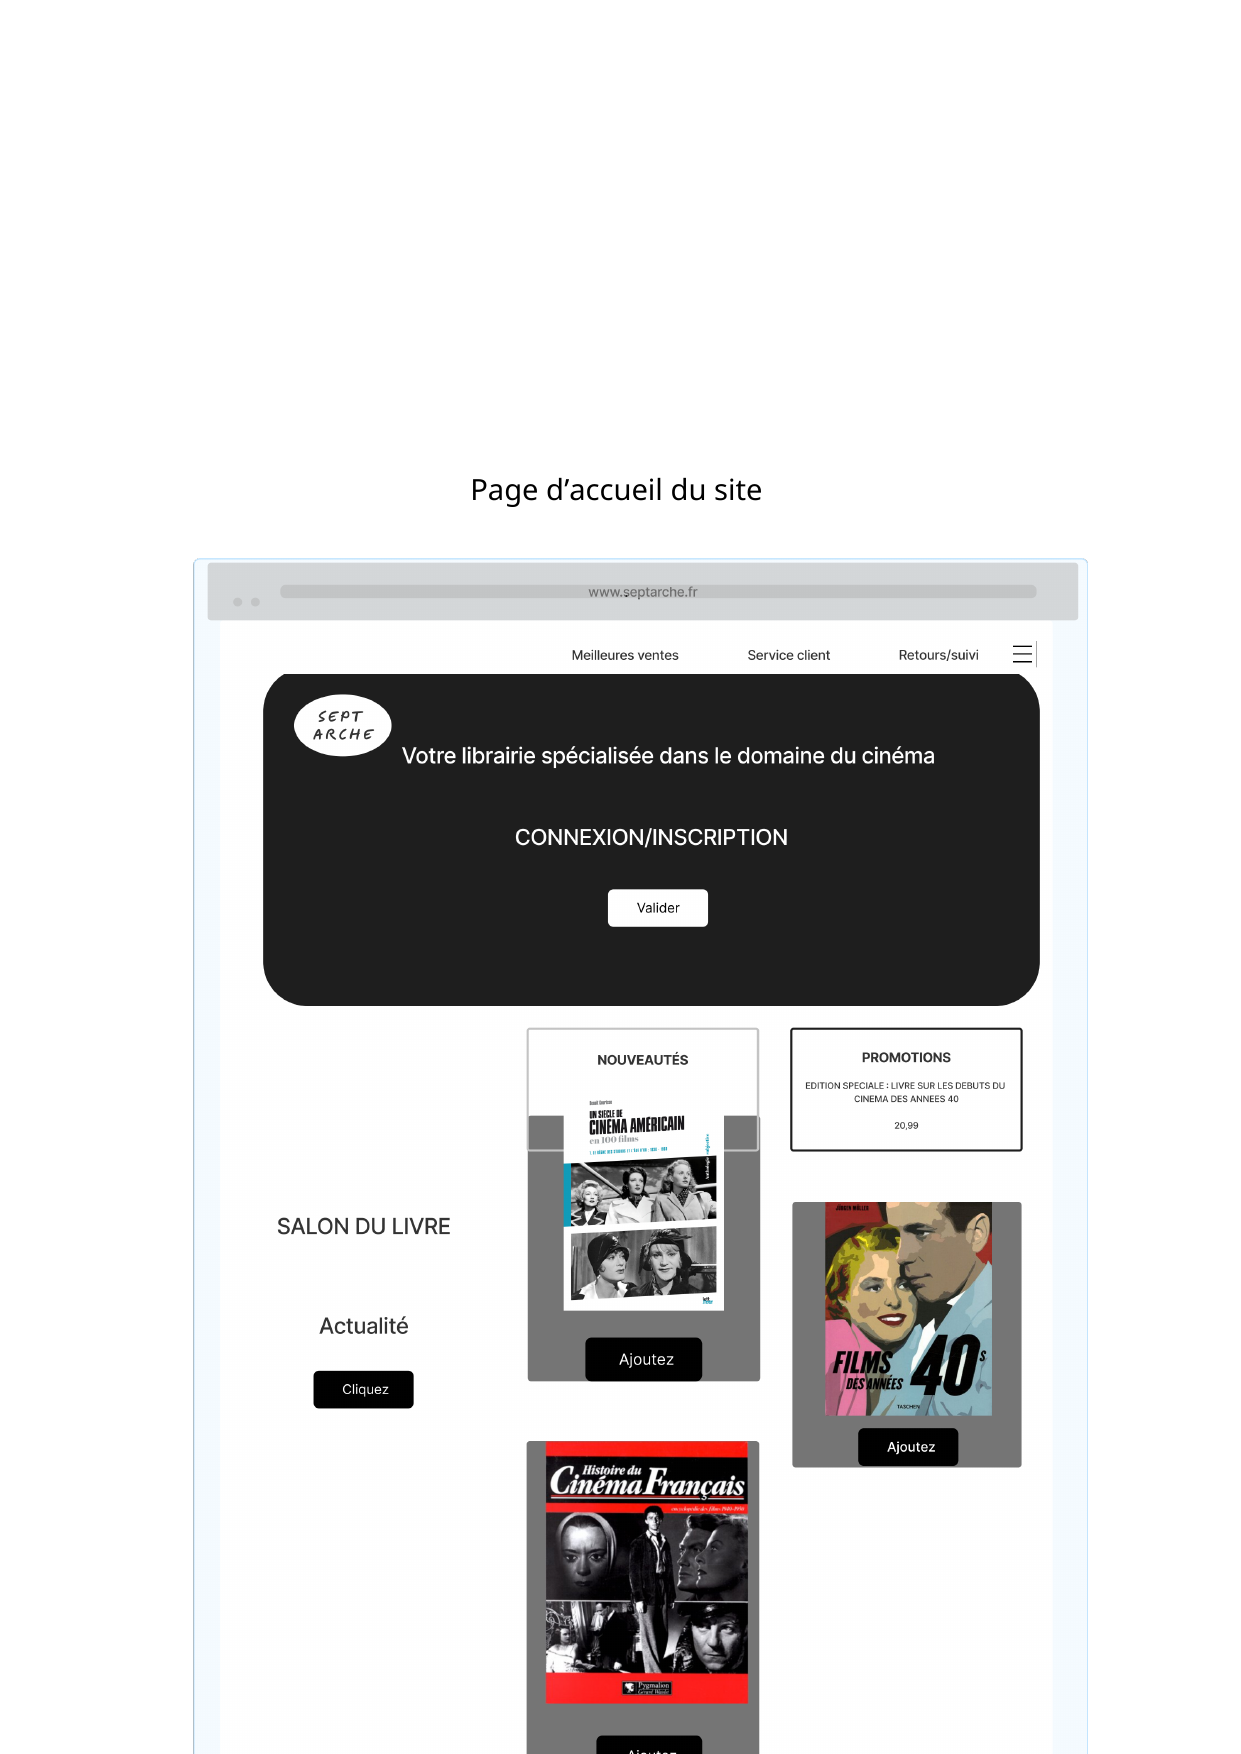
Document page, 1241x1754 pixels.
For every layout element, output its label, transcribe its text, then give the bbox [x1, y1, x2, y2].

text Page d’accueil du site [148, 469, 1093, 509]
